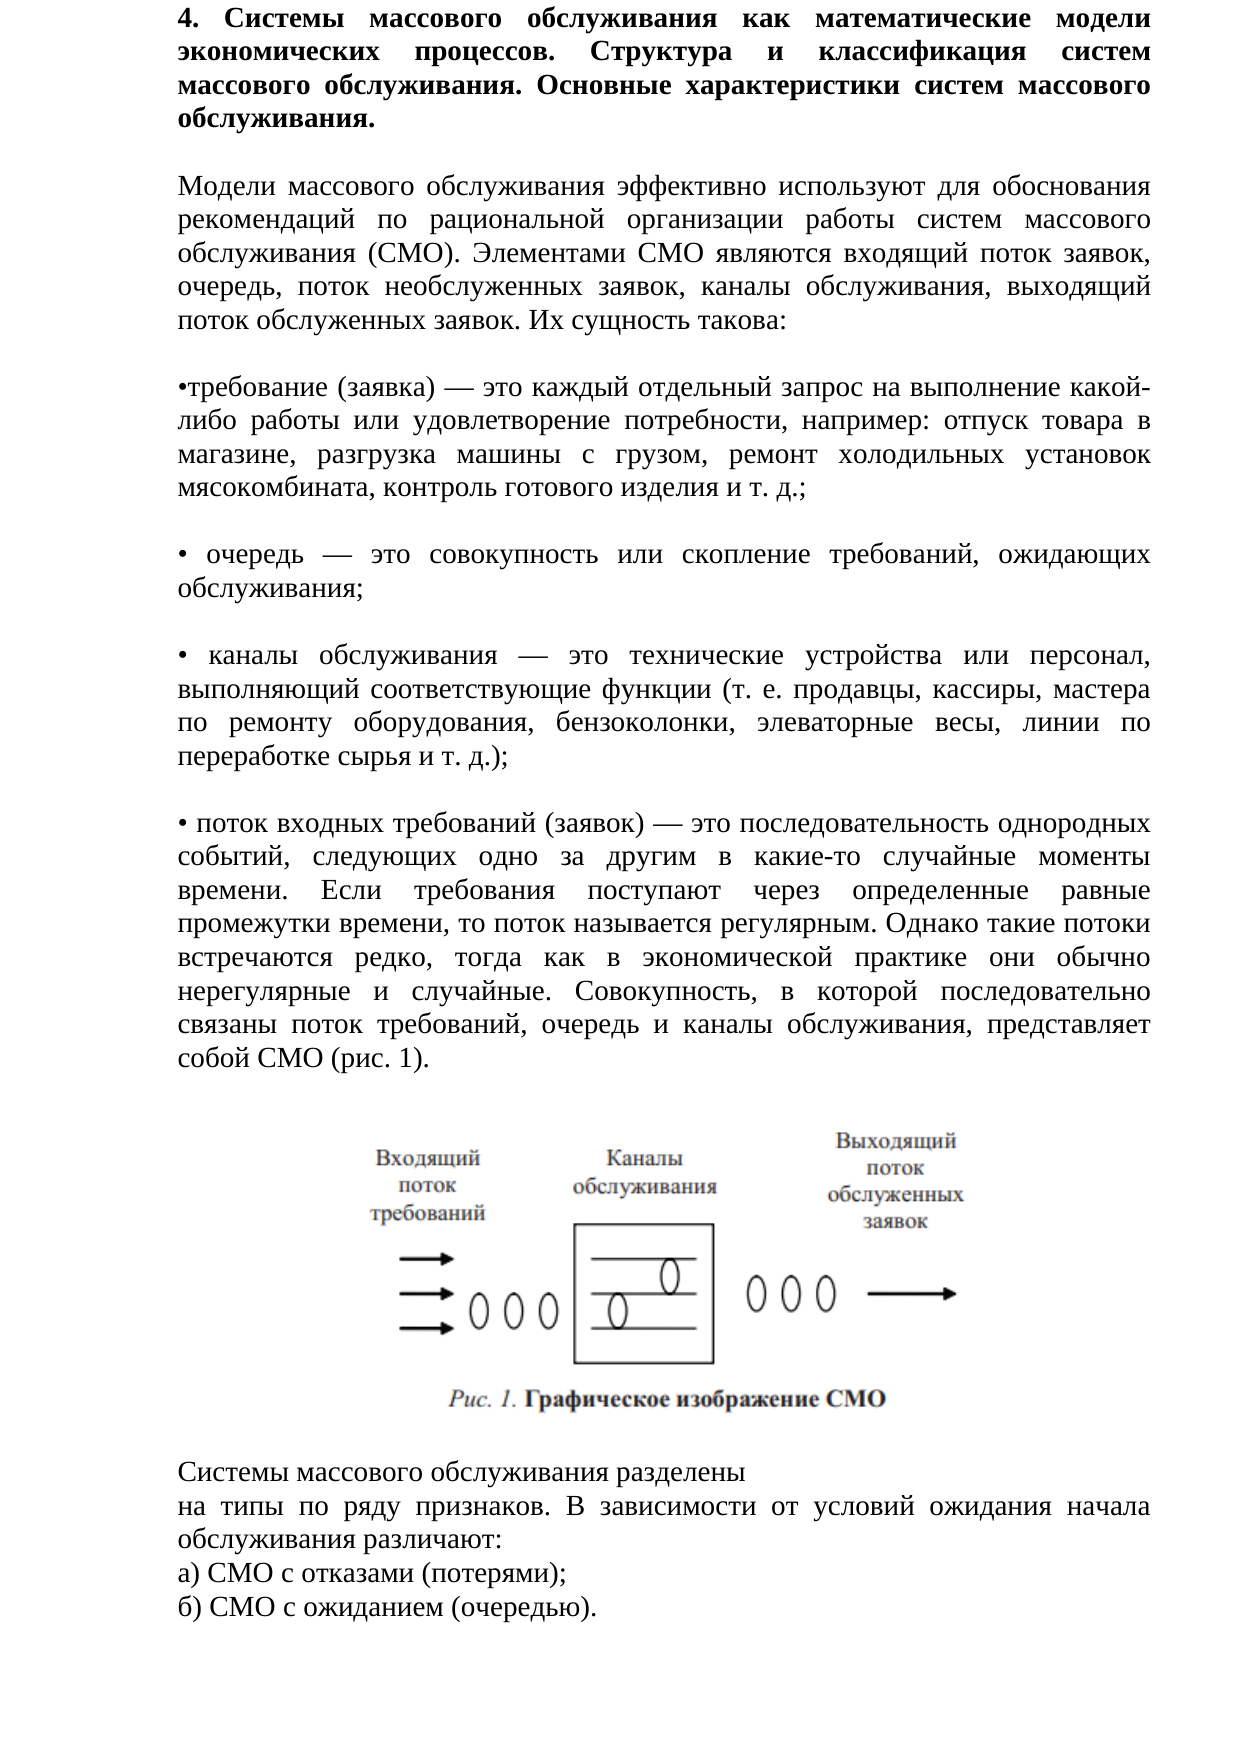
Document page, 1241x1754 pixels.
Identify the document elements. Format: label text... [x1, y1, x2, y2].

text б) СМО с ожиданием (очередью). [177, 1589, 1152, 1622]
text • очередь — это совокупность или скопление требований, ожидающих обслуживания; [177, 537, 1152, 604]
text • поток входных требований (заявок) — это последовательность однородных событий, следующих одно за другим в какие-то случайные моменты времени. Если требования поступают через определенные равные промежутки времени, то поток называется регулярным. Однако такие потоки встречаются редко, тогда как в экономической практике они обычно нерегулярные и случайные. Совокупность, в которой последовательно связаны поток требований, очередь и каналы обслуживания, представляет собой СМО (рис. 1). [177, 805, 1152, 1073]
text Системы массового обслуживания разделены [177, 1454, 1152, 1488]
text 4. Системы массового обслуживания как математические модели экономических процессов. Структура и классификация систем массового обслуживания. Основные характеристики систем массового обслуживания. [177, 0, 1152, 134]
text на типы по ряду признаков. В зависимости от условий ожидания начала обслуживания различают: [177, 1488, 1152, 1555]
text а) СМО с отказами (потерями); [177, 1555, 1152, 1589]
text •требование (заявка) — это каждый отдельный запрос на выполнение какой-либо работы или удовлетворение потребности, например: отпуск товара в магазине, разгрузка машины с грузом, ремонт холодильных установок мясокомбината, контроль готового изделия и т. д.; [177, 369, 1152, 503]
picture [348, 1106, 980, 1421]
text Модели массового обслуживания эффективно используют для обоснования рекомендаций по рациональной организации работы систем массового обслуживания (СМО). Элементами СМО являются входящий поток заявок, очередь, поток необслуженных заявок, каналы обслуживания, выходящий поток обслуженных заявок. Их сущность такова: [177, 168, 1152, 335]
text • каналы обслуживания — это технические устройства или персонал, выполняющий соответствующие функции (т. е. продавцы, кассиры, мастера по ремонту оборудования, бензоколонки, элеваторные весы, линии по переработке сырья и т. д.); [177, 637, 1152, 771]
